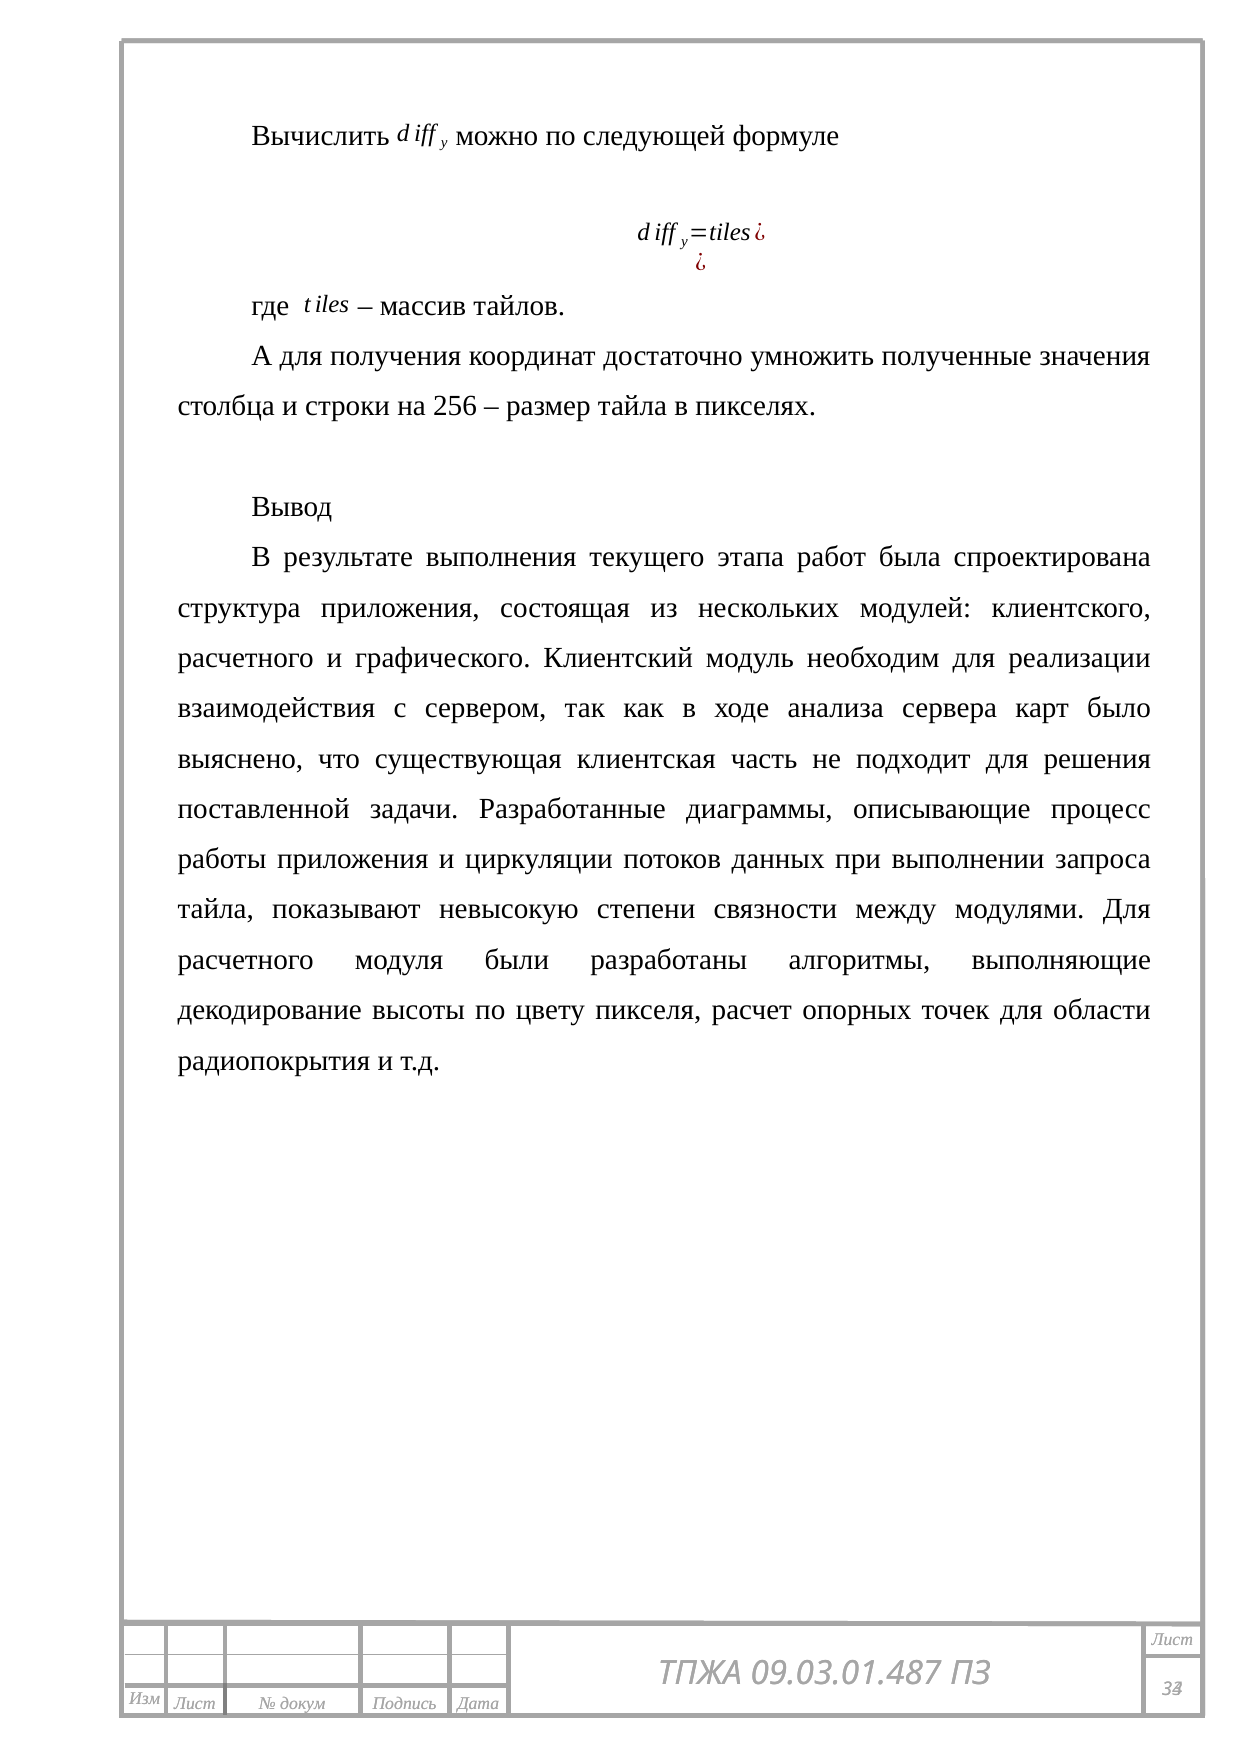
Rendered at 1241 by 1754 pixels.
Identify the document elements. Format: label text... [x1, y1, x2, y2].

text Вывод [177, 489, 1152, 523]
text где – массив тайлов. [177, 288, 1152, 321]
text В результате выполнения текущего этапа работ была спроектирована структура приложения, состоящая из нескольких модулей: клиентского, расчетного и графического. Клиентский модуль необходим для реализации взаимодействия с сервером, так как в ходе анализа сервера карт было выяснено, что существующая клиентская часть не подходит для решения поставленной задачи. Разработанные диаграммы, описывающие процесс работы приложения и циркуляции потоков данных при выполнении запроса тайла, показывают невысокую степени связности между модулями. Для расчетного модуля были разработаны алгоритмы, выполняющие декодирование высоты по цвету пикселя, расчет опорных точек для области радиопокрытия и т.д. [177, 539, 1152, 1076]
text Вычислить можно по следующей формуле [177, 118, 1152, 152]
text А для получения координат достаточно умножить полученные значения столбца и строки на 256 – размер тайла в пикселях. [177, 338, 1152, 422]
